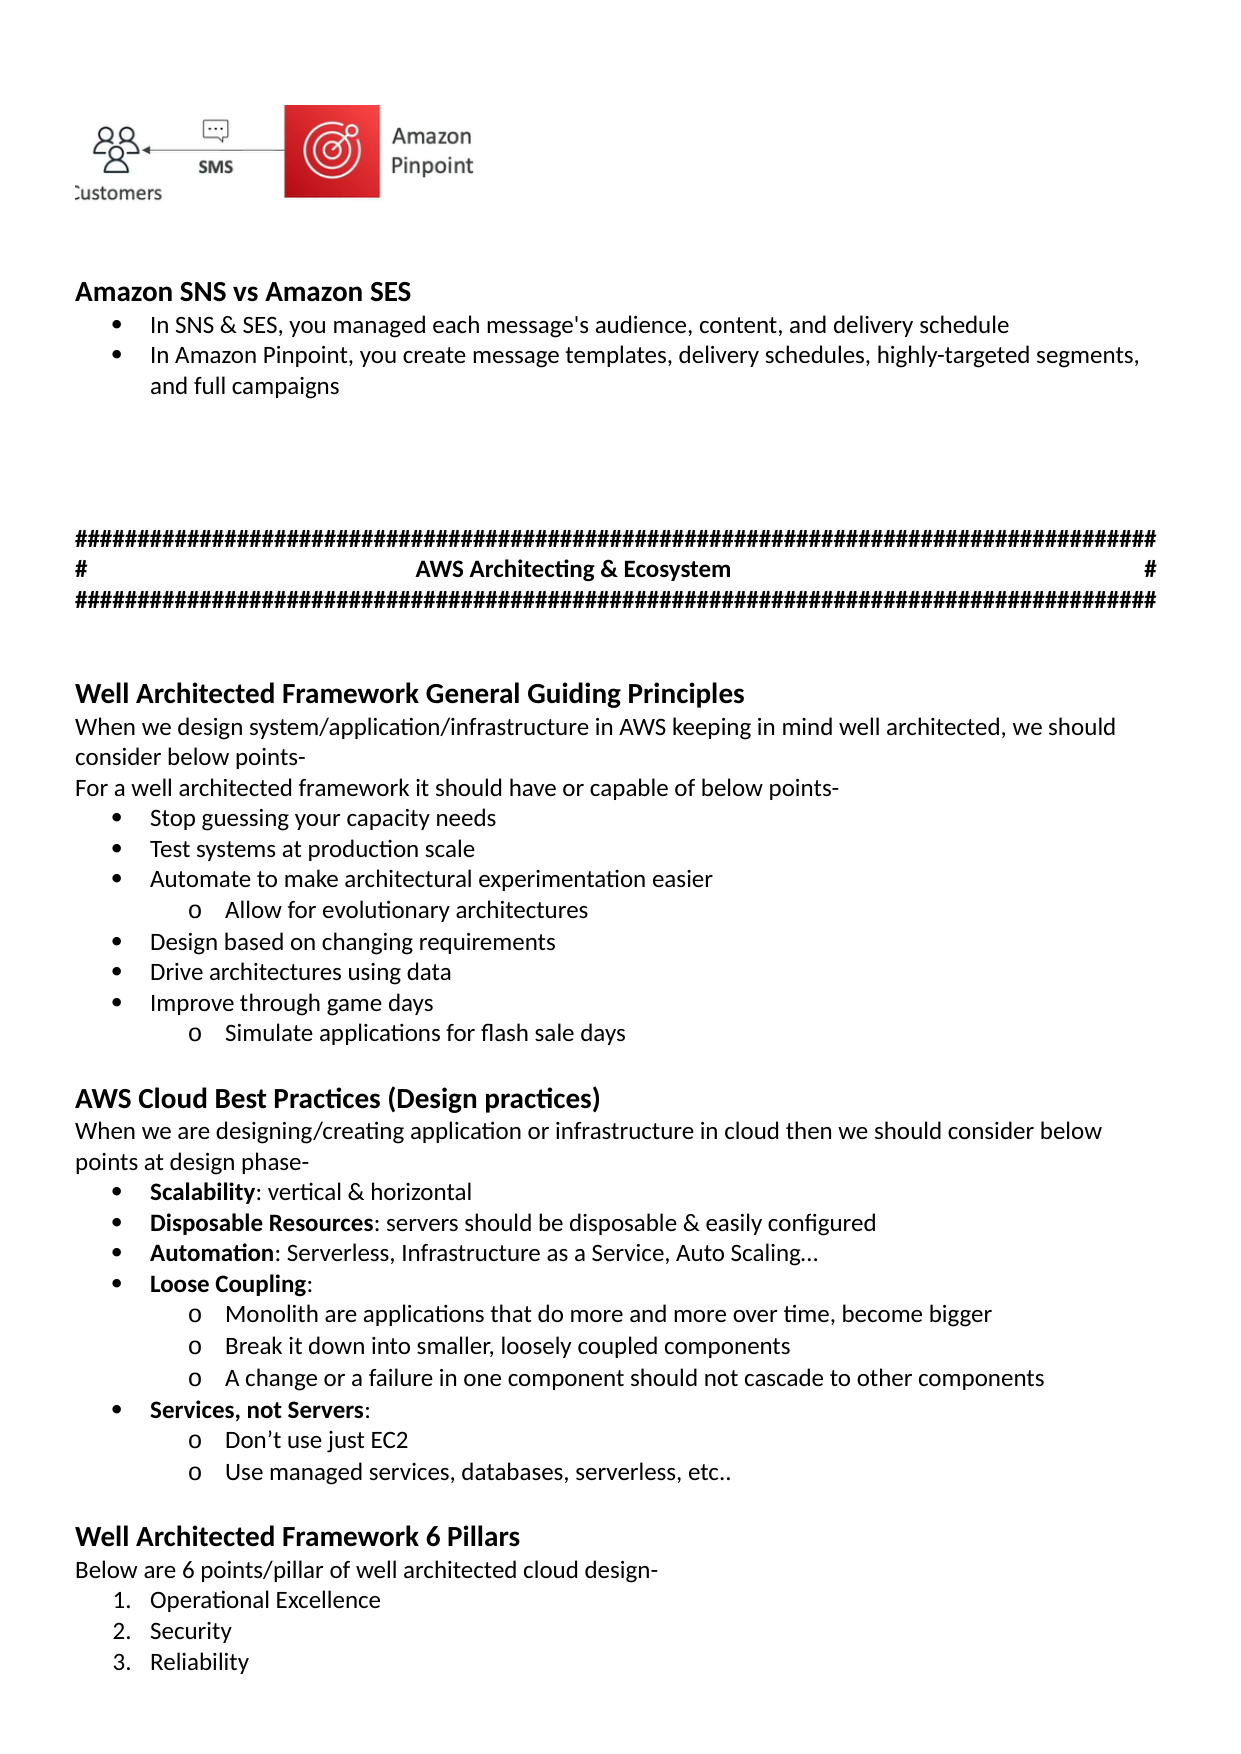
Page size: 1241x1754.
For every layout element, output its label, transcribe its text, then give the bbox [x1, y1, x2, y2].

list Simulate applications for flash sale days [187, 1017, 1165, 1049]
text Well Architected Framework 6 Pillars [75, 1518, 1165, 1554]
text AWS Cloud Best Practices (Design practices) [75, 1080, 1165, 1115]
list Use managed services, databases, serverless, etc.. [187, 1456, 1165, 1488]
list Automation: Serverless, Infrastructure as a Service, Auto Scaling… [112, 1237, 1165, 1268]
text Below are 6 points/pillar of well architected cloud design- [75, 1554, 1165, 1584]
list Scalability: vertical & horizontal [112, 1176, 1165, 1207]
text Well Architected Framework General Guiding Principles [75, 675, 1165, 711]
list Services, not Servers: [112, 1394, 1165, 1424]
list Allow for evolutionary architectures [187, 894, 1165, 926]
list Drive architectures using data [112, 956, 1165, 987]
list Design based on changing requirements [112, 926, 1165, 956]
list In SNS & SES, you managed each message's audience, content, and delivery schedule [112, 309, 1165, 340]
text When we are designing/creating application or infrastructure in cloud then we should consider below points at design phase- [75, 1115, 1165, 1176]
list Don’t use just EC2 [187, 1424, 1165, 1456]
list Security [112, 1615, 1165, 1646]
text Amazon SNS vs Amazon SES [75, 273, 1165, 309]
list In Amazon Pinpoint, you create message templates, delivery schedules, highly-targeted segments, and full campaigns [112, 340, 1165, 401]
picture [75, 105, 495, 243]
text ####################################################################################### [75, 523, 1165, 553]
list Monolith are applications that do more and more over time, become bigger [187, 1298, 1165, 1330]
list Break it down into smaller, loosely coupled components [187, 1330, 1165, 1362]
list Loose Coupling: [112, 1268, 1165, 1298]
list A change or a failure in one component should not cascade to other components [187, 1362, 1165, 1394]
list Reliability [112, 1646, 1165, 1676]
text For a well architected framework it should have or capable of below points- [75, 772, 1165, 803]
list Operational Excellence [112, 1584, 1165, 1615]
text ####################################################################################### [75, 584, 1165, 614]
text When we design system/application/infrastructure in AWS keeping in mind well architected, we should consider below points- [75, 711, 1165, 772]
list Test systems at production scale [112, 833, 1165, 864]
text # AWS Architecting & Ecosystem # [75, 553, 1165, 584]
list Automate to make architectural experimentation easier [112, 864, 1165, 894]
list Improve through game days [112, 987, 1165, 1017]
list Stop guessing your capacity needs [112, 803, 1165, 833]
list Disposable Resources: servers should be disposable & easily configured [112, 1207, 1165, 1237]
